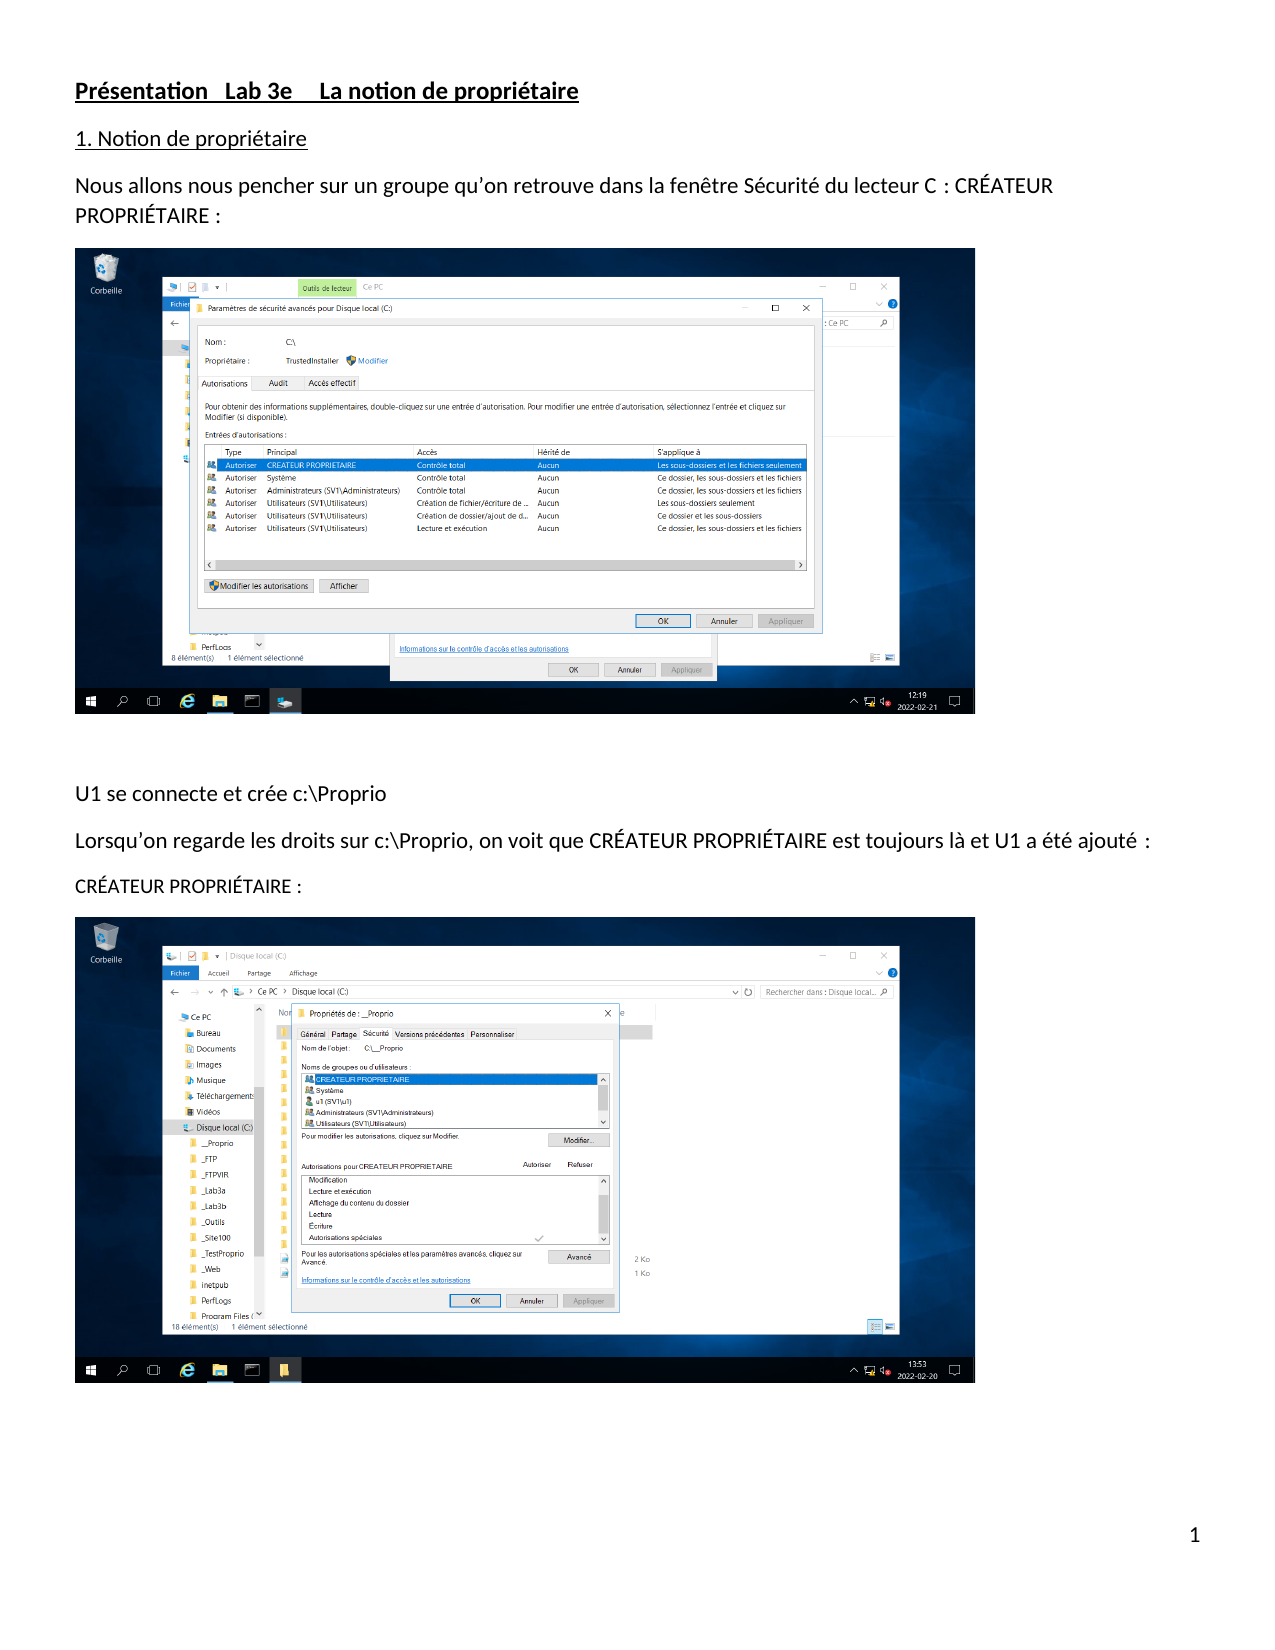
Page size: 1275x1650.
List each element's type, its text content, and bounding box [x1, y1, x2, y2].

text U1 se connecte et crée c:\Proprio [75, 779, 1200, 807]
text Présentation Lab 3e La notion de propriétaire [75, 75, 1200, 106]
text Lorsqu’on regarde les droits sur c:\Proprio, on voit que CRÉATEUR PROPRIÉTAIRE est toujours là et U1 a été ajouté : [75, 826, 1200, 854]
text Nous allons nous pencher sur un groupe qu’on retrouve dans la fenêtre Sécurité du lecteur C : CRÉATEUR PROPRIÉTAIRE : [75, 171, 1200, 230]
text CRÉATEUR PROPRIÉTAIRE : [75, 873, 1200, 899]
text 1. Notion de propriétaire [75, 124, 1200, 153]
picture [75, 248, 976, 714]
picture [75, 917, 976, 1383]
